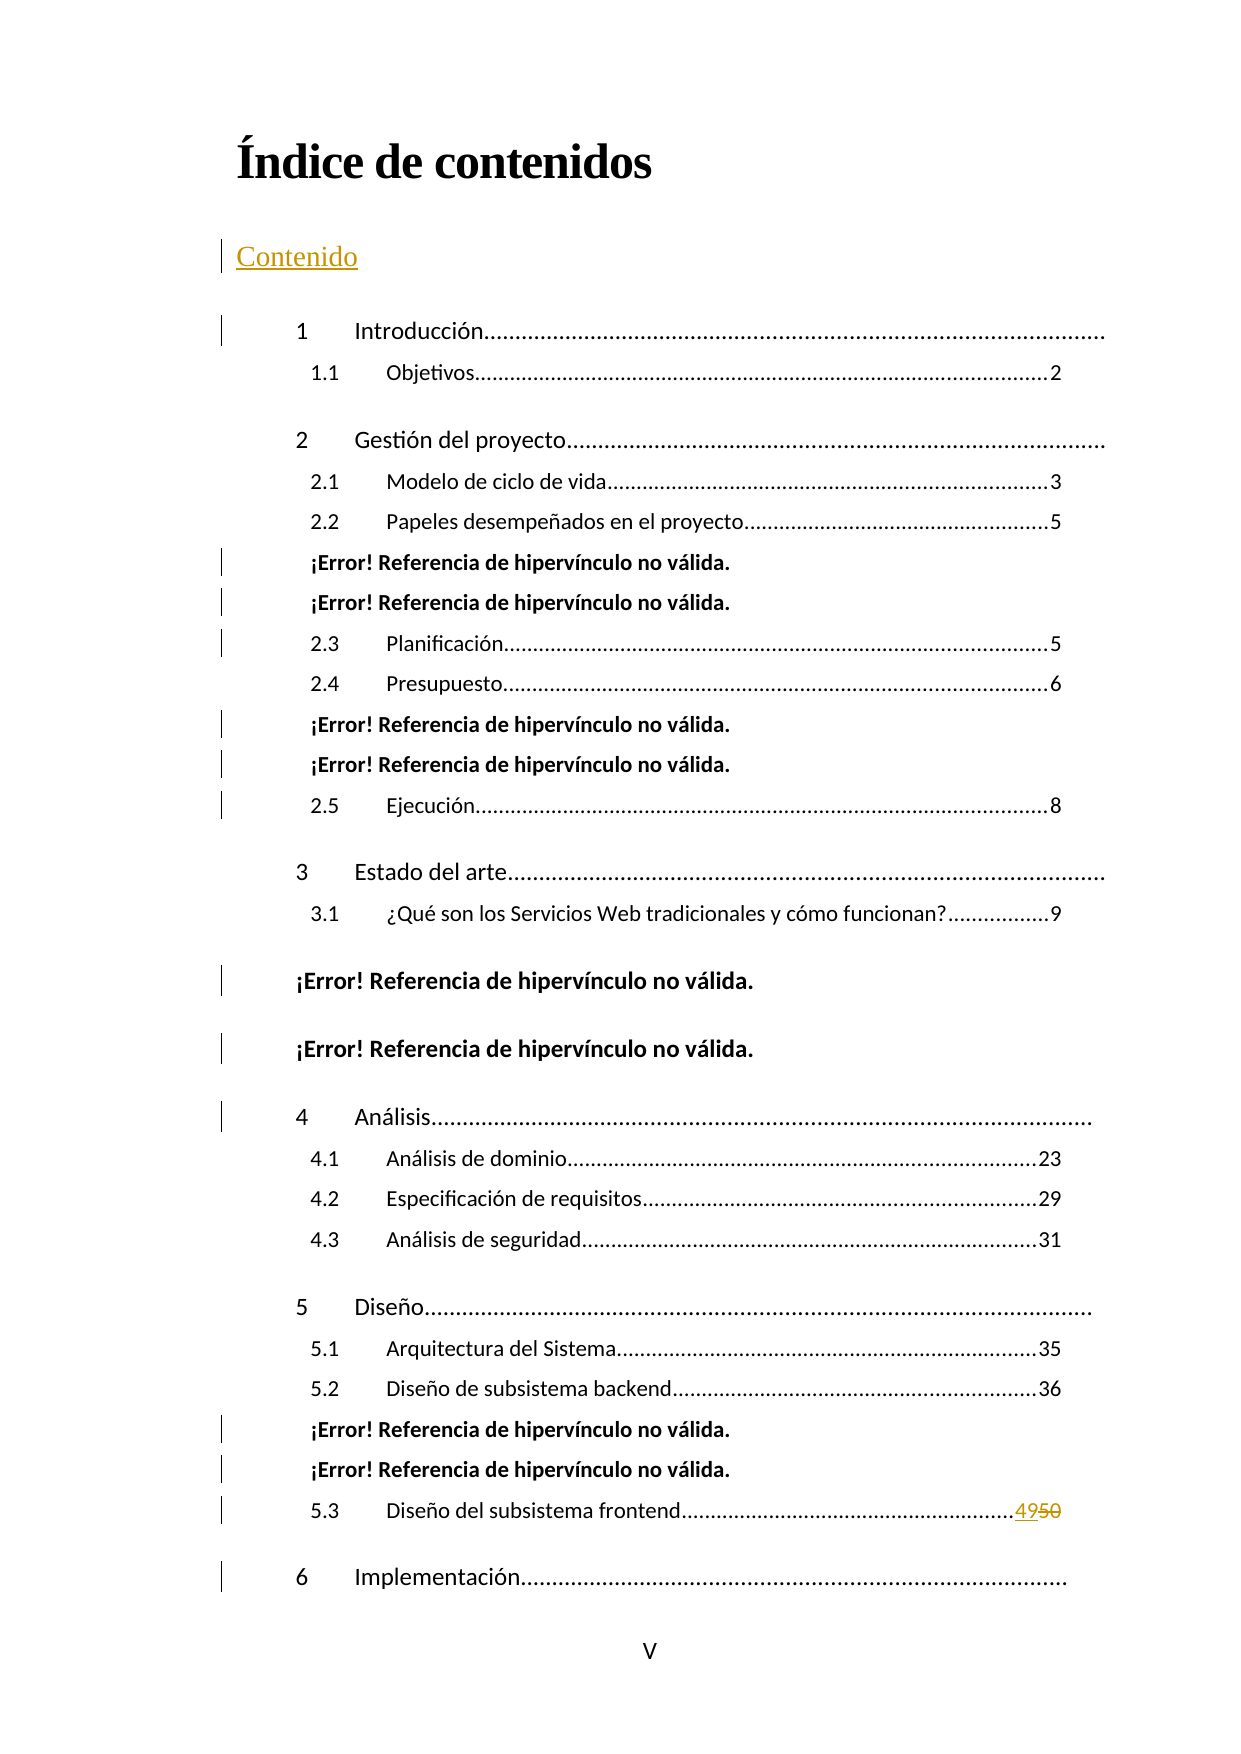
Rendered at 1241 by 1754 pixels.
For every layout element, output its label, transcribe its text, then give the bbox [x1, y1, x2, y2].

title Índice de contenidos [236, 132, 1063, 189]
